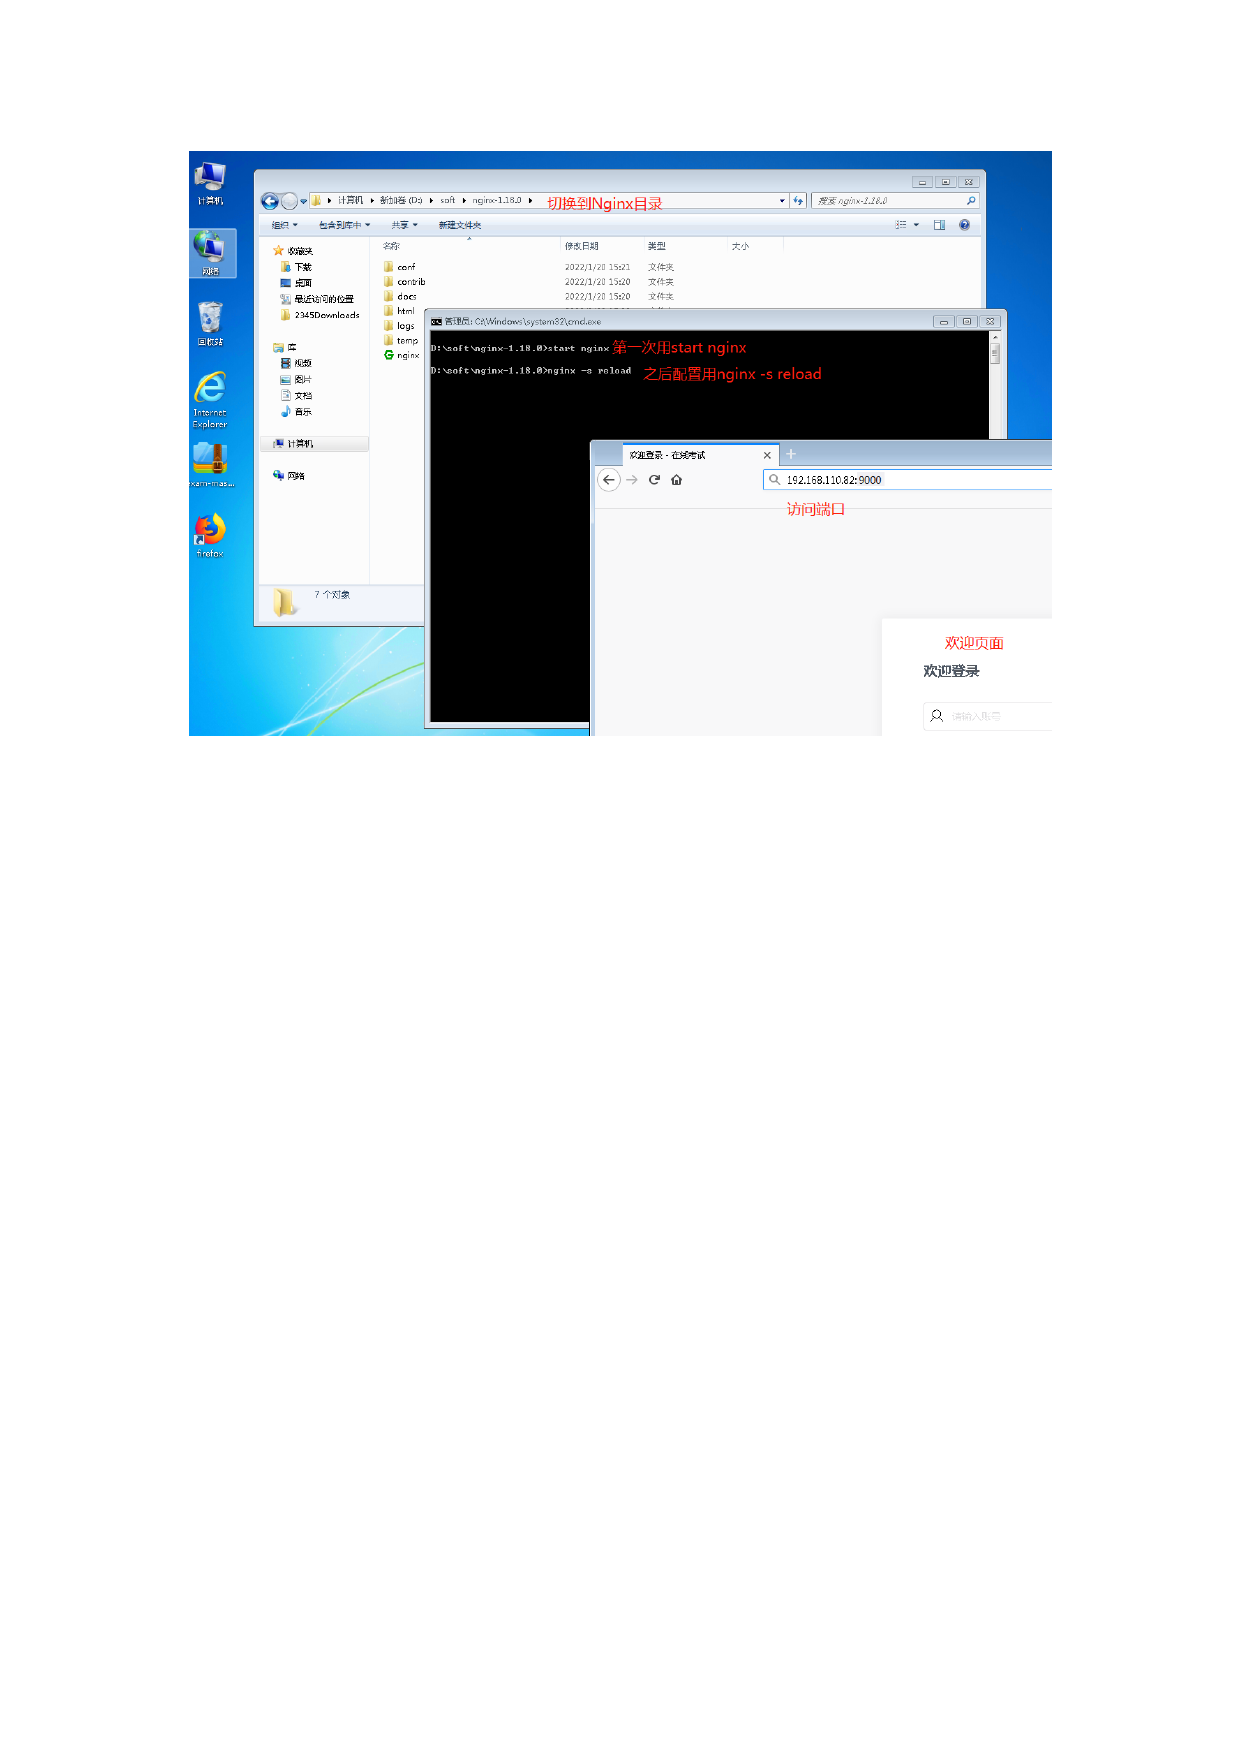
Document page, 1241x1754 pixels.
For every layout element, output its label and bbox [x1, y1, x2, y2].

picture [187, 150, 1053, 737]
picture [194, 514, 225, 544]
